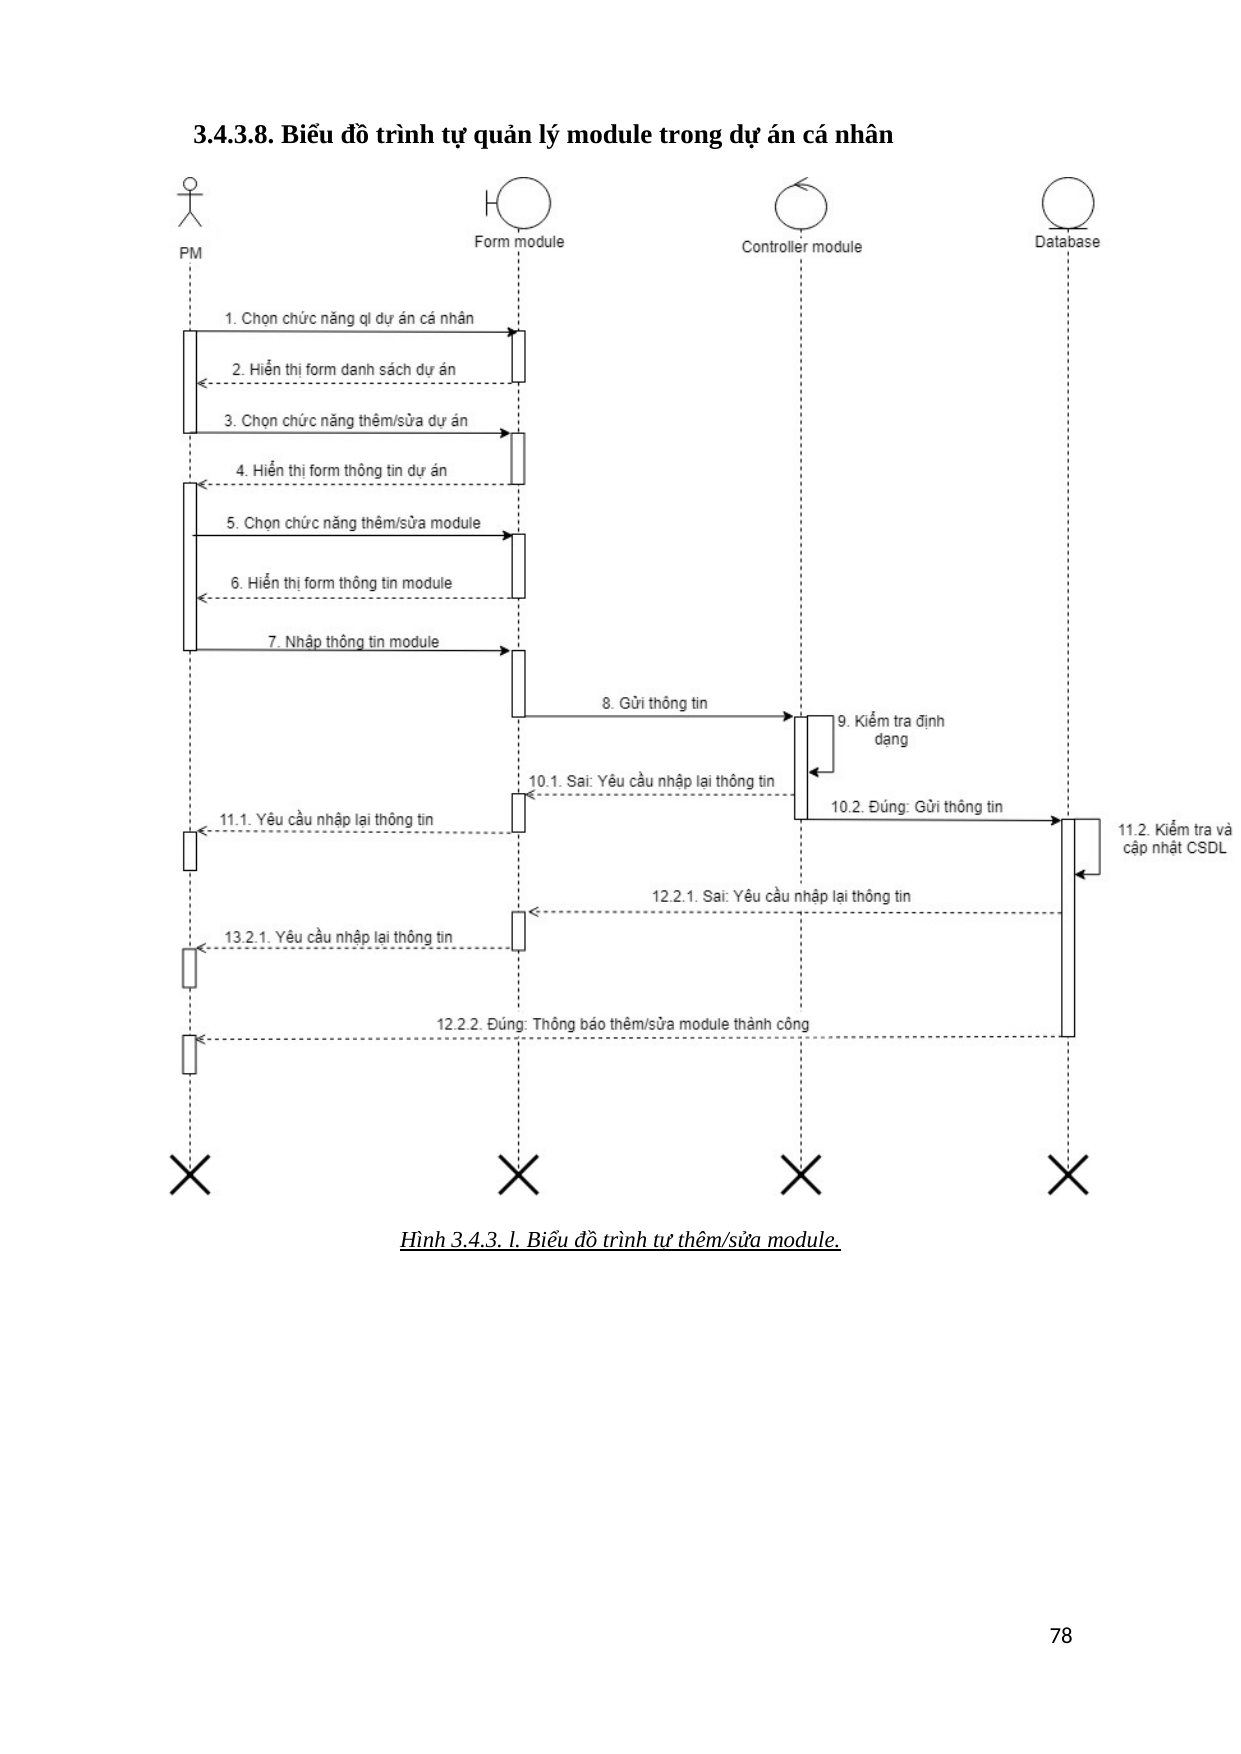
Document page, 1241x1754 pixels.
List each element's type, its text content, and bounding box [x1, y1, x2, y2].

subtitle 3.4.3.8. Biểu đồ trình tự quản lý module trong dự án cá nhân [118, 118, 1122, 149]
picture [118, 177, 1239, 1196]
text Hình 3.4.3. l. Biểu đồ trình tự thêm/sửa module. [118, 1226, 1122, 1253]
